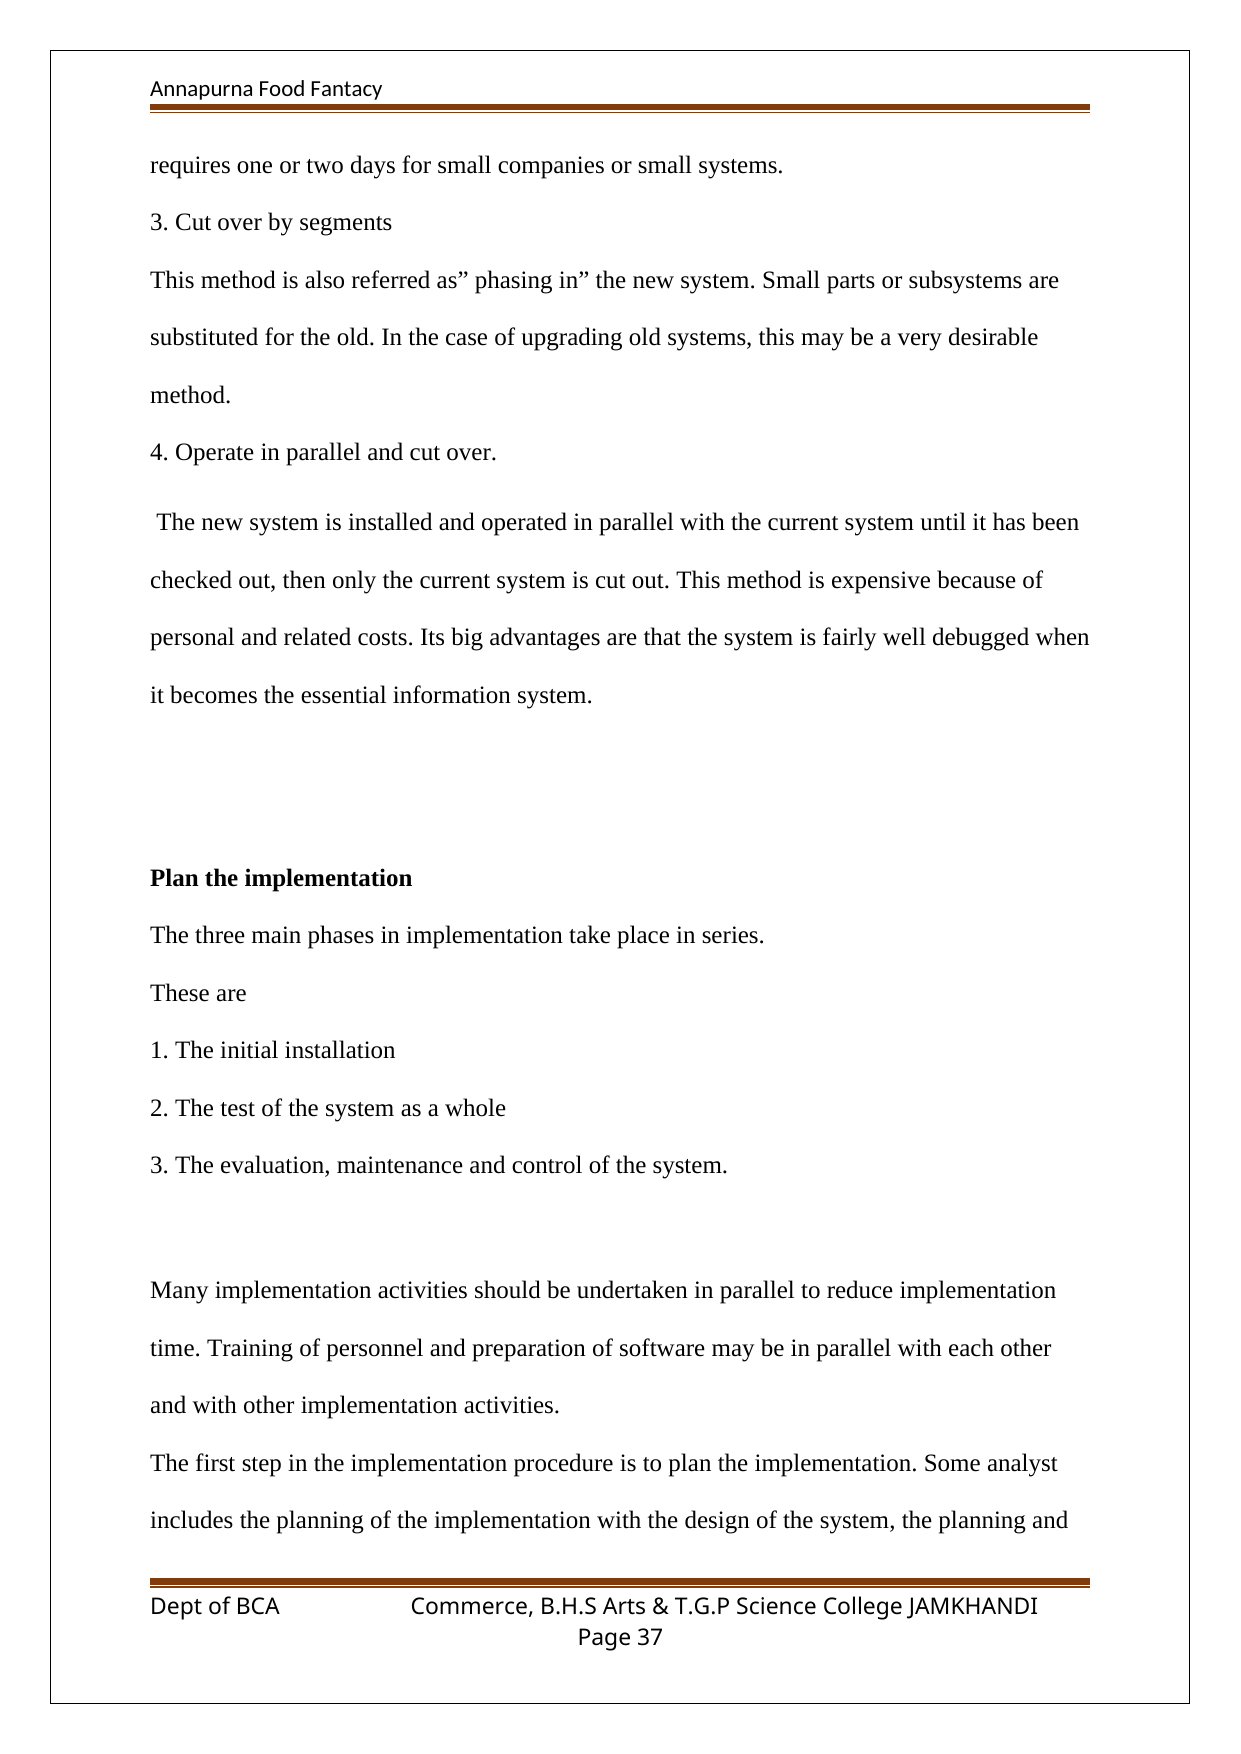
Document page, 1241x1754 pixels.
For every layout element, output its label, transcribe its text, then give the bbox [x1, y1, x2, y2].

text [150, 150, 1090, 466]
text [150, 1276, 1090, 1534]
text Plan the implementation The three main phases in implementation take place in series. These are 1. The initial installation 2. The test of the system as a whole 3. The evaluation, maintenance and control of the system. [150, 863, 1090, 1235]
text The new system is installed and operated in parallel with the current system until it has been checked out, then only the current system is cut out. This method is expensive because of personal and related costs. Its big advantages are that the system is fairly well debugged when it becomes the essential information system. [150, 507, 1090, 822]
